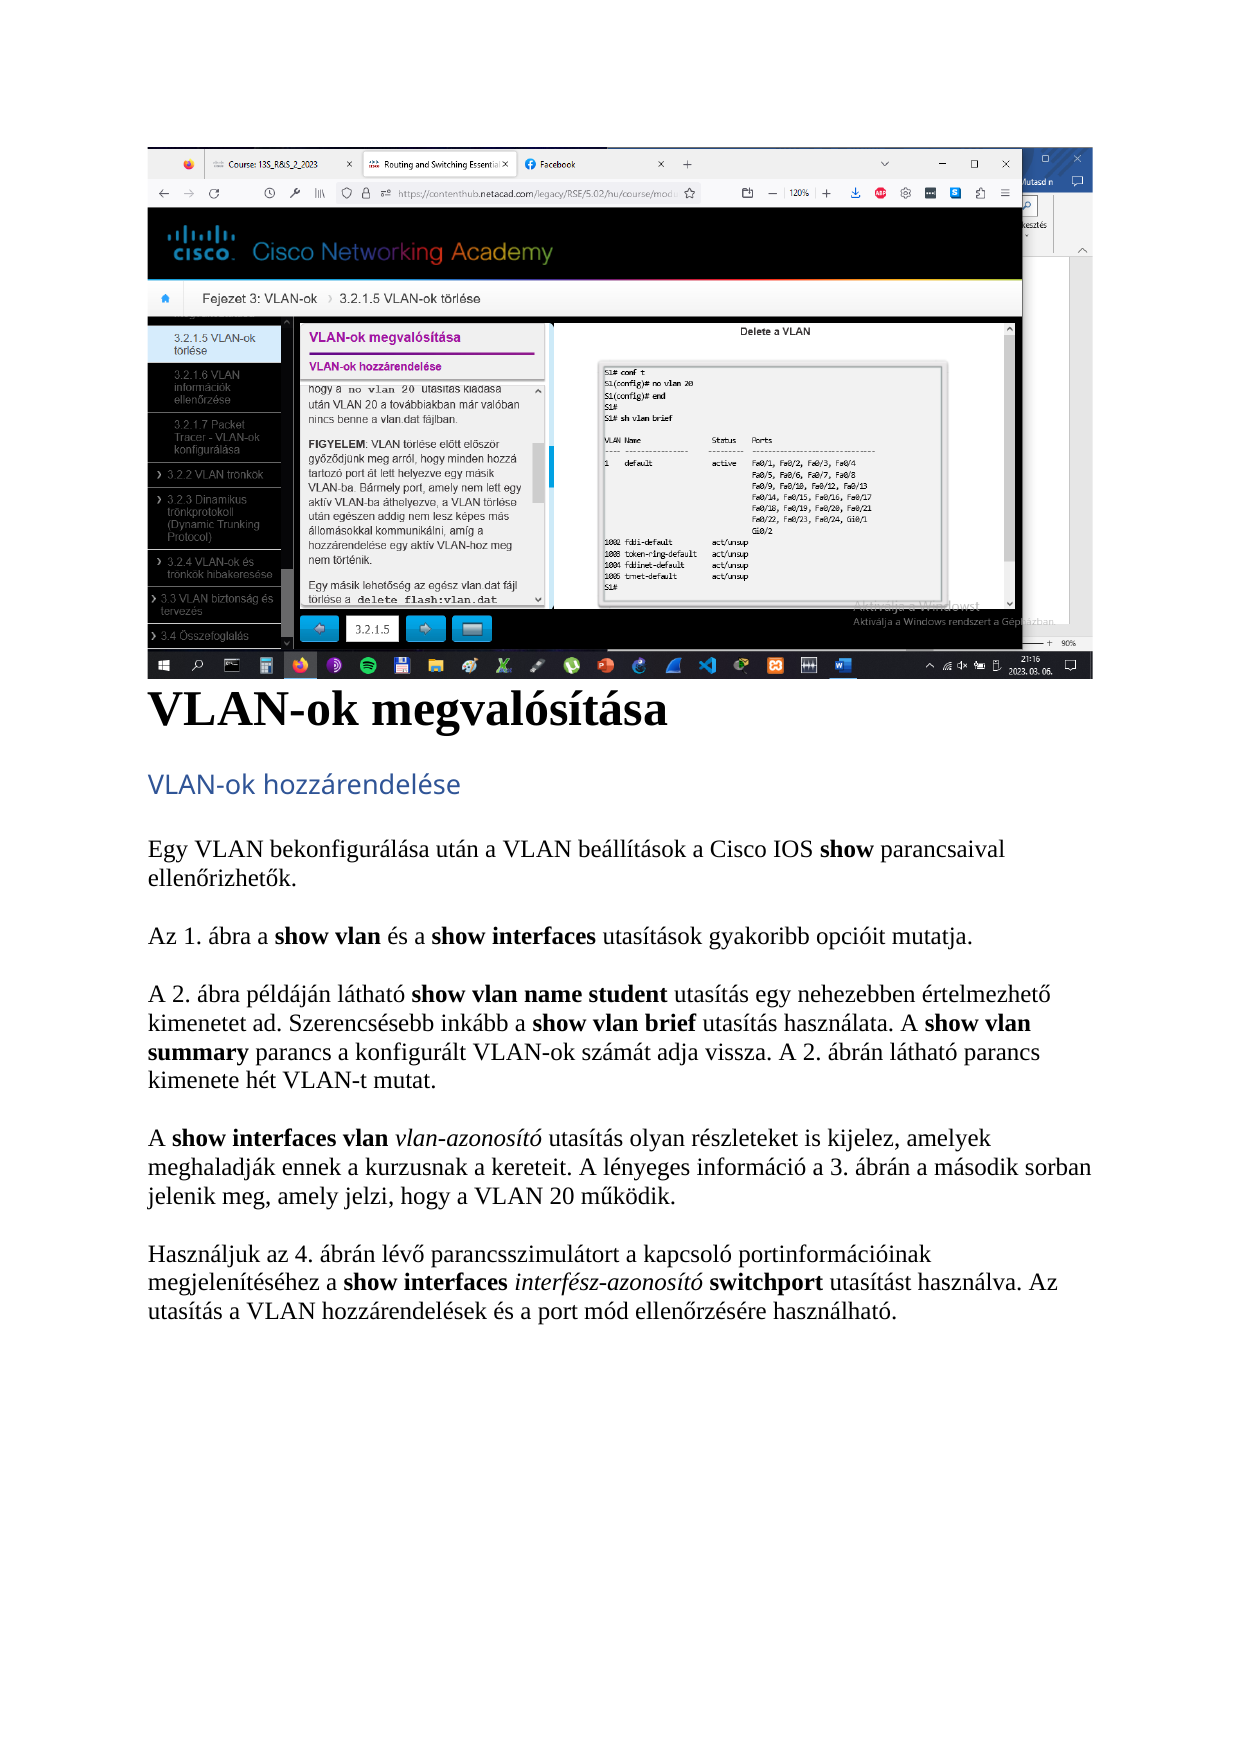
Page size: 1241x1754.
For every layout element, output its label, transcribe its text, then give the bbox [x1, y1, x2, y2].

text Egy VLAN bekonfigurálása után a VLAN beállítások a Cisco IOS show parancsaival ellenőrizhetők. [148, 834, 1093, 892]
text A 2. ábra példáján látható show vlan name student utasítás egy nehezebben értelmezhető kimenetet ad. Szerencsésebb inkább a show vlan brief utasítás használata. A show vlan summary parancs a konfigurált VLAN-ok számát adja vissza. A 2. ábrán látható parancs kimenete hét VLAN-t mutat. [148, 979, 1093, 1094]
subtitle VLAN-ok megvalósítása [148, 679, 1093, 736]
text Használjuk az 4. ábrán lévő parancsszimulátort a kapcsoló portinformációinak megjelenítéséhez a show interfaces interfész-azonosító switchport utasítást használva. Az utasítás a VLAN hozzárendelések és a port mód ellenőrzésére használható. [148, 1239, 1093, 1325]
picture [147, 147, 1093, 679]
text A show interfaces vlan vlan-azonosító utasítás olyan részleteket is kijelez, amelyek meghaladják ennek a kurzusnak a kereteit. A lényeges információ a 3. ábrán a második sorban jelenik meg, amely jelzi, hogy a VLAN 20 működik. [148, 1123, 1093, 1209]
text Az 1. ábra a show vlan és a show interfaces utasítások gyakoribb opcióit mutatja. [148, 921, 1093, 950]
subtitle VLAN-ok hozzárendelése [148, 766, 1093, 802]
